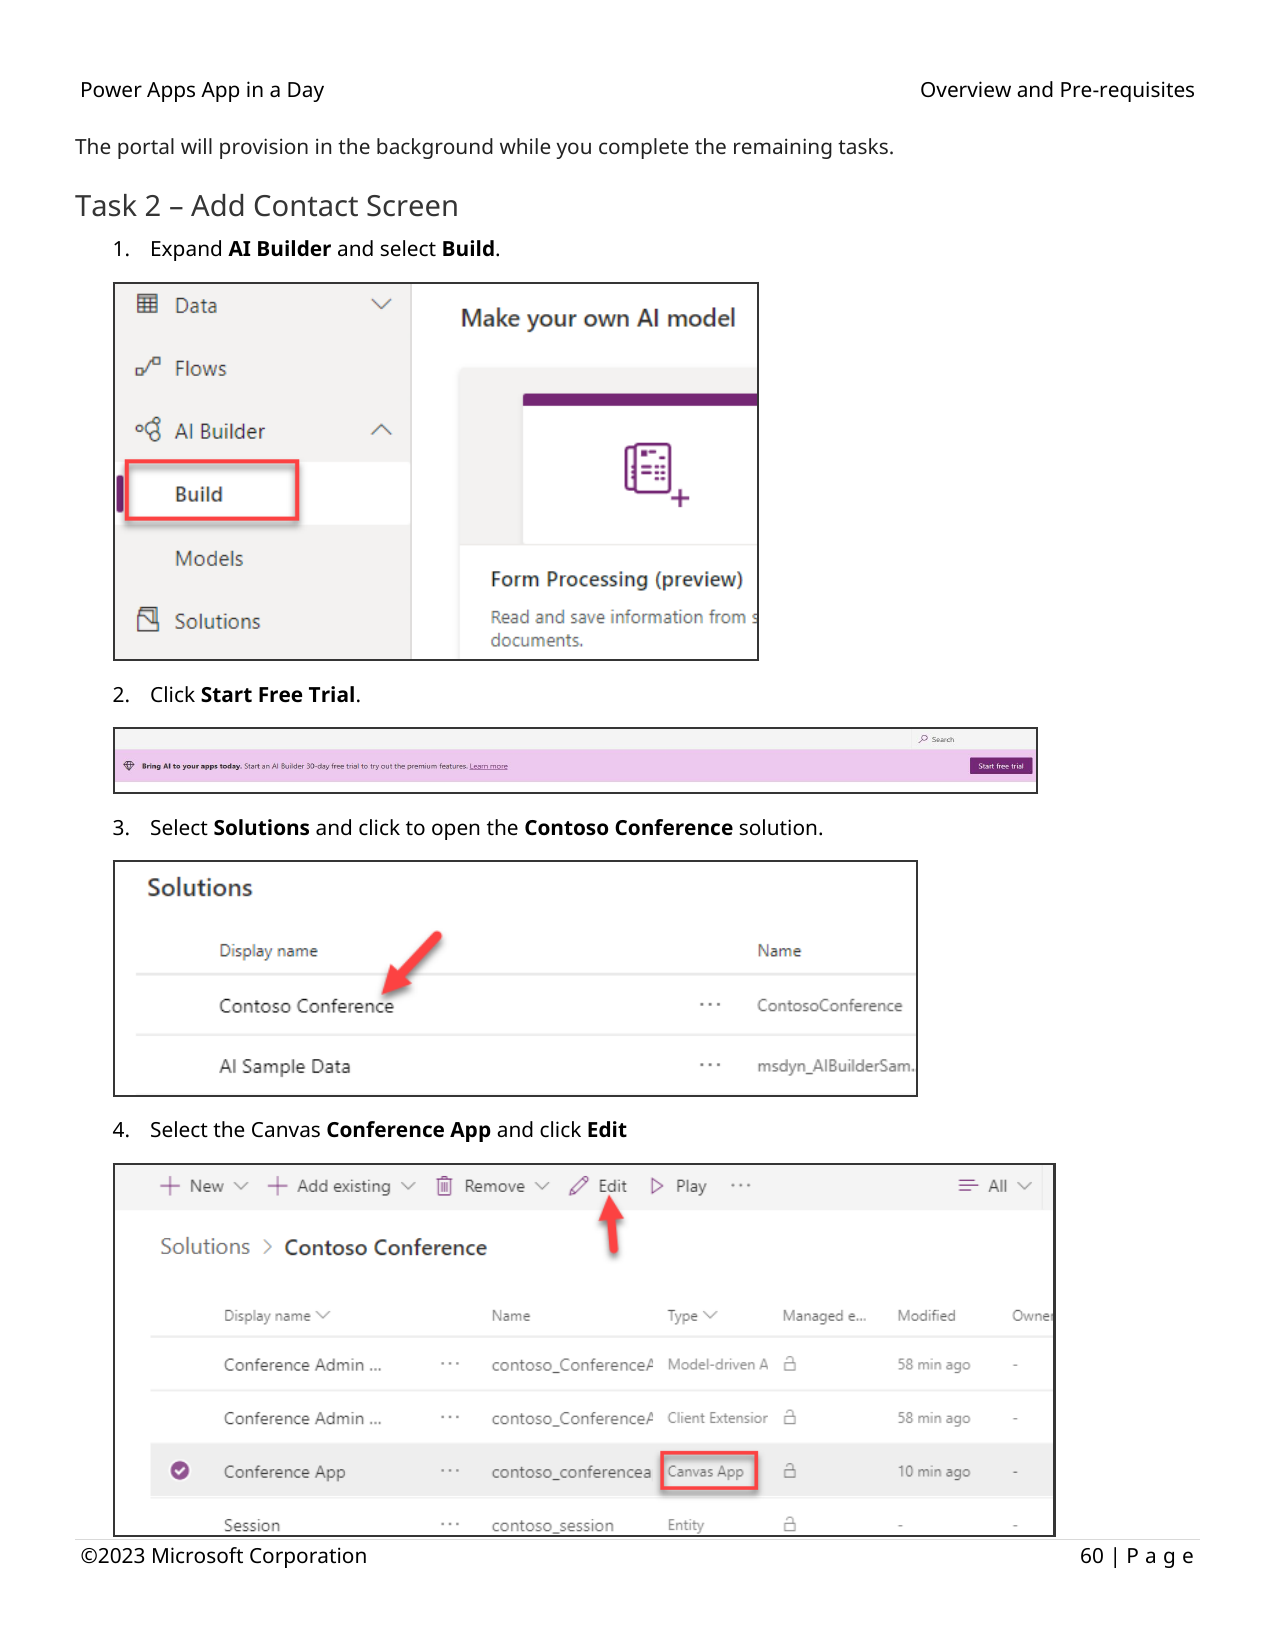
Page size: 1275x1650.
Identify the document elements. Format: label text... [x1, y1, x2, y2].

picture [115, 284, 757, 659]
list Select the Canvas Conference App and click Edit [112, 1116, 1200, 1144]
picture [115, 729, 1036, 792]
list Expand AI Builder and select Build. [112, 234, 1200, 263]
list Select Solutions and click to open the Contoso Conference solution. [112, 813, 1200, 841]
picture [115, 1165, 1053, 1535]
subtitle Task 2 – Add Contact Screen [75, 185, 1200, 225]
picture [115, 862, 916, 1095]
list The portal will provision in the background while you complete the remaining tasks. [75, 132, 1200, 160]
list Click Start Free Trial. [112, 680, 1200, 708]
